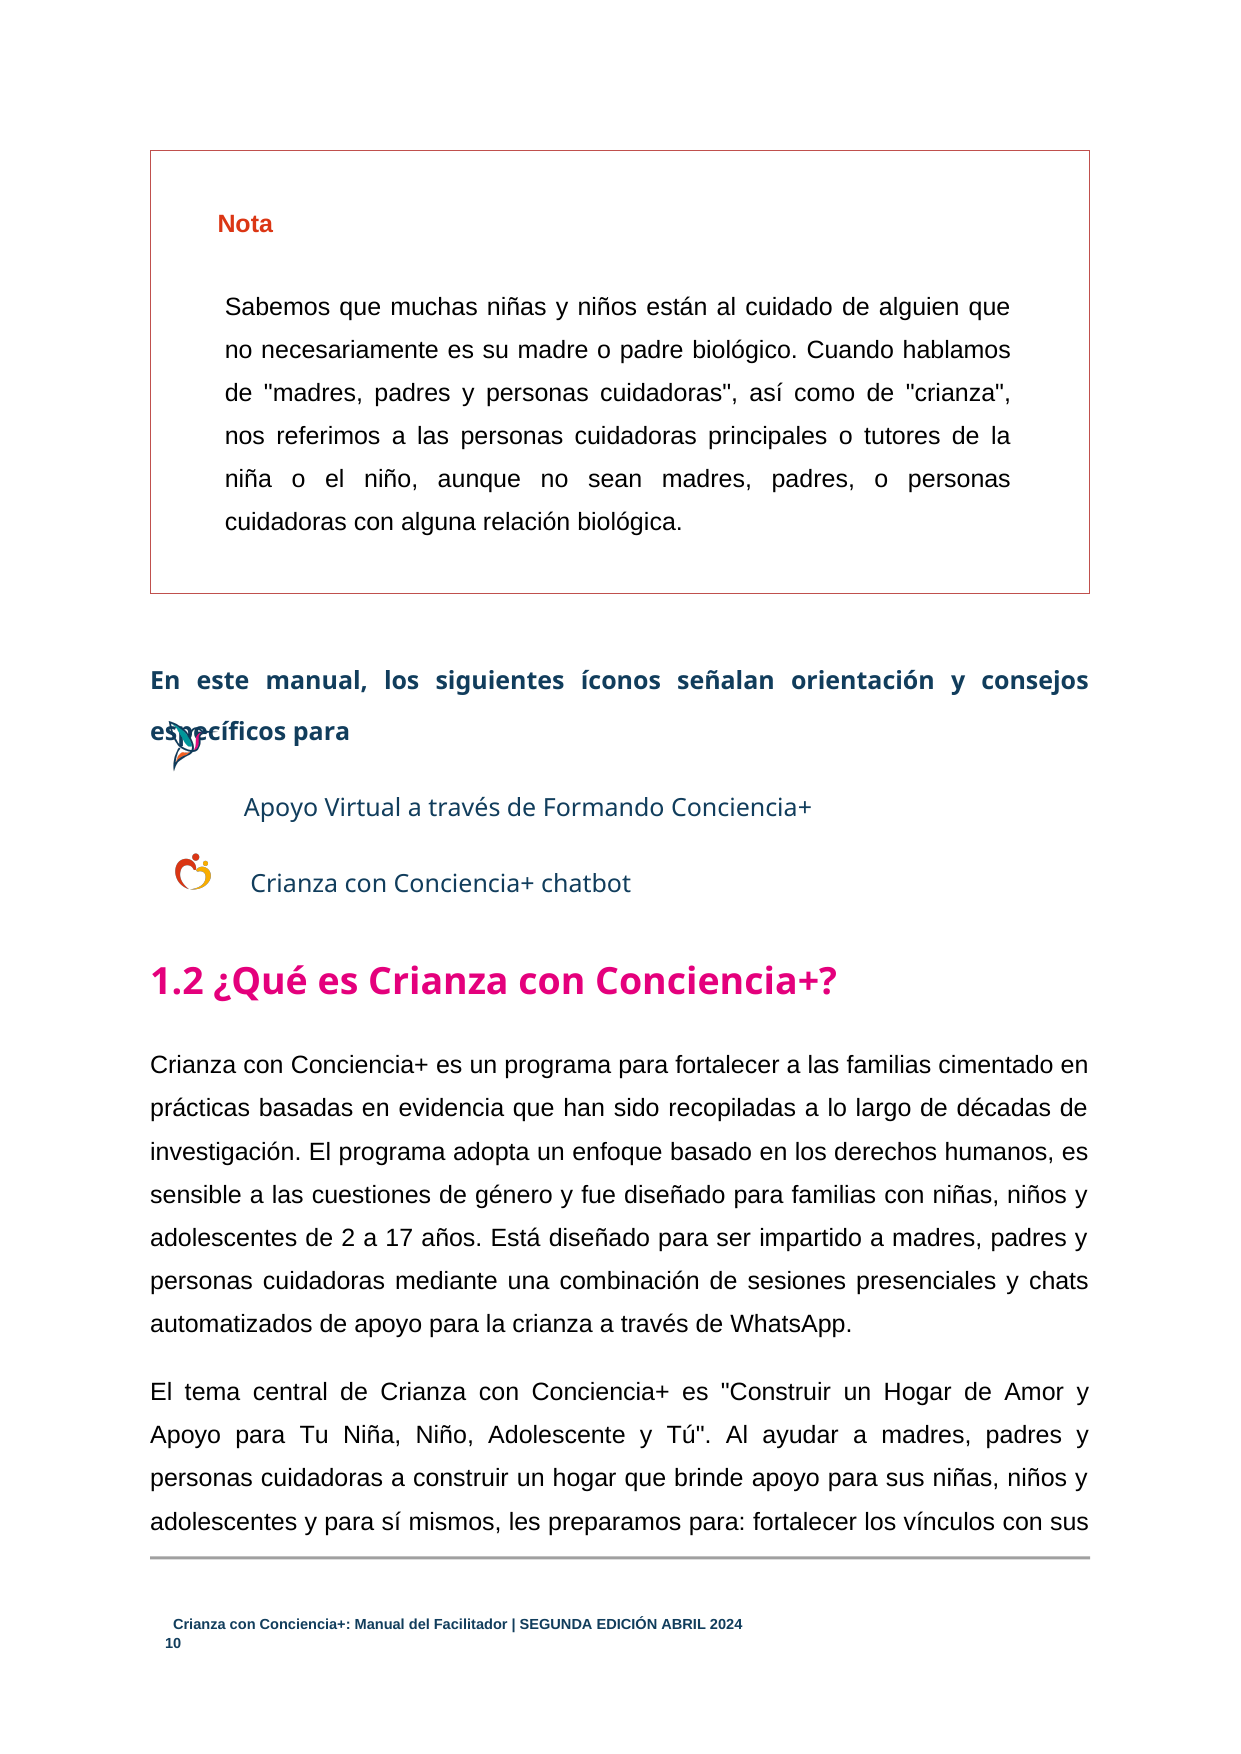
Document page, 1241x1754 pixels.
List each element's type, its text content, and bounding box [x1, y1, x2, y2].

text En este manual, los siguientes íconos señalan orientación y consejos específicos para [150, 662, 1090, 748]
picture [167, 720, 219, 772]
table_header Nota Sabemos que muchas niñas y niños están al cuidado de alguien que no necesariamente es su madre o padre biológico. Cuando hablamos de "madres, padres y personas cuidadoras", así como de "crianza", nos referimos a las personas cuidadoras principales o tutores de la niña o el niño, aunque no sean madres, padres, o personas cuidadoras con alguna relación biológica. [151, 151, 1089, 593]
subtitle 1.2 ¿Qué es Crianza con Conciencia+? [150, 954, 1090, 1005]
text Crianza con Conciencia+ chatbot [244, 866, 1090, 900]
text Crianza con Conciencia+ es un programa para fortalecer a las familias cimentado en prácticas basadas en evidencia que han sido recopiladas a lo largo de décadas de investigación. El programa adopta un enfoque basado en los derechos humanos, es sensible a las cuestiones de género y fue diseñado para familias con niñas, niños y adolescentes de 2 a 17 años. Está diseñado para ser impartido a madres, padres y personas cuidadoras mediante una combinación de sesiones presenciales y chats automatizados de apoyo para la crianza a través de WhatsApp. [150, 1050, 1090, 1338]
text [150, 1377, 1090, 1535]
picture [167, 845, 219, 898]
text Apoyo Virtual a través de Formando Conciencia+ [244, 789, 1090, 824]
